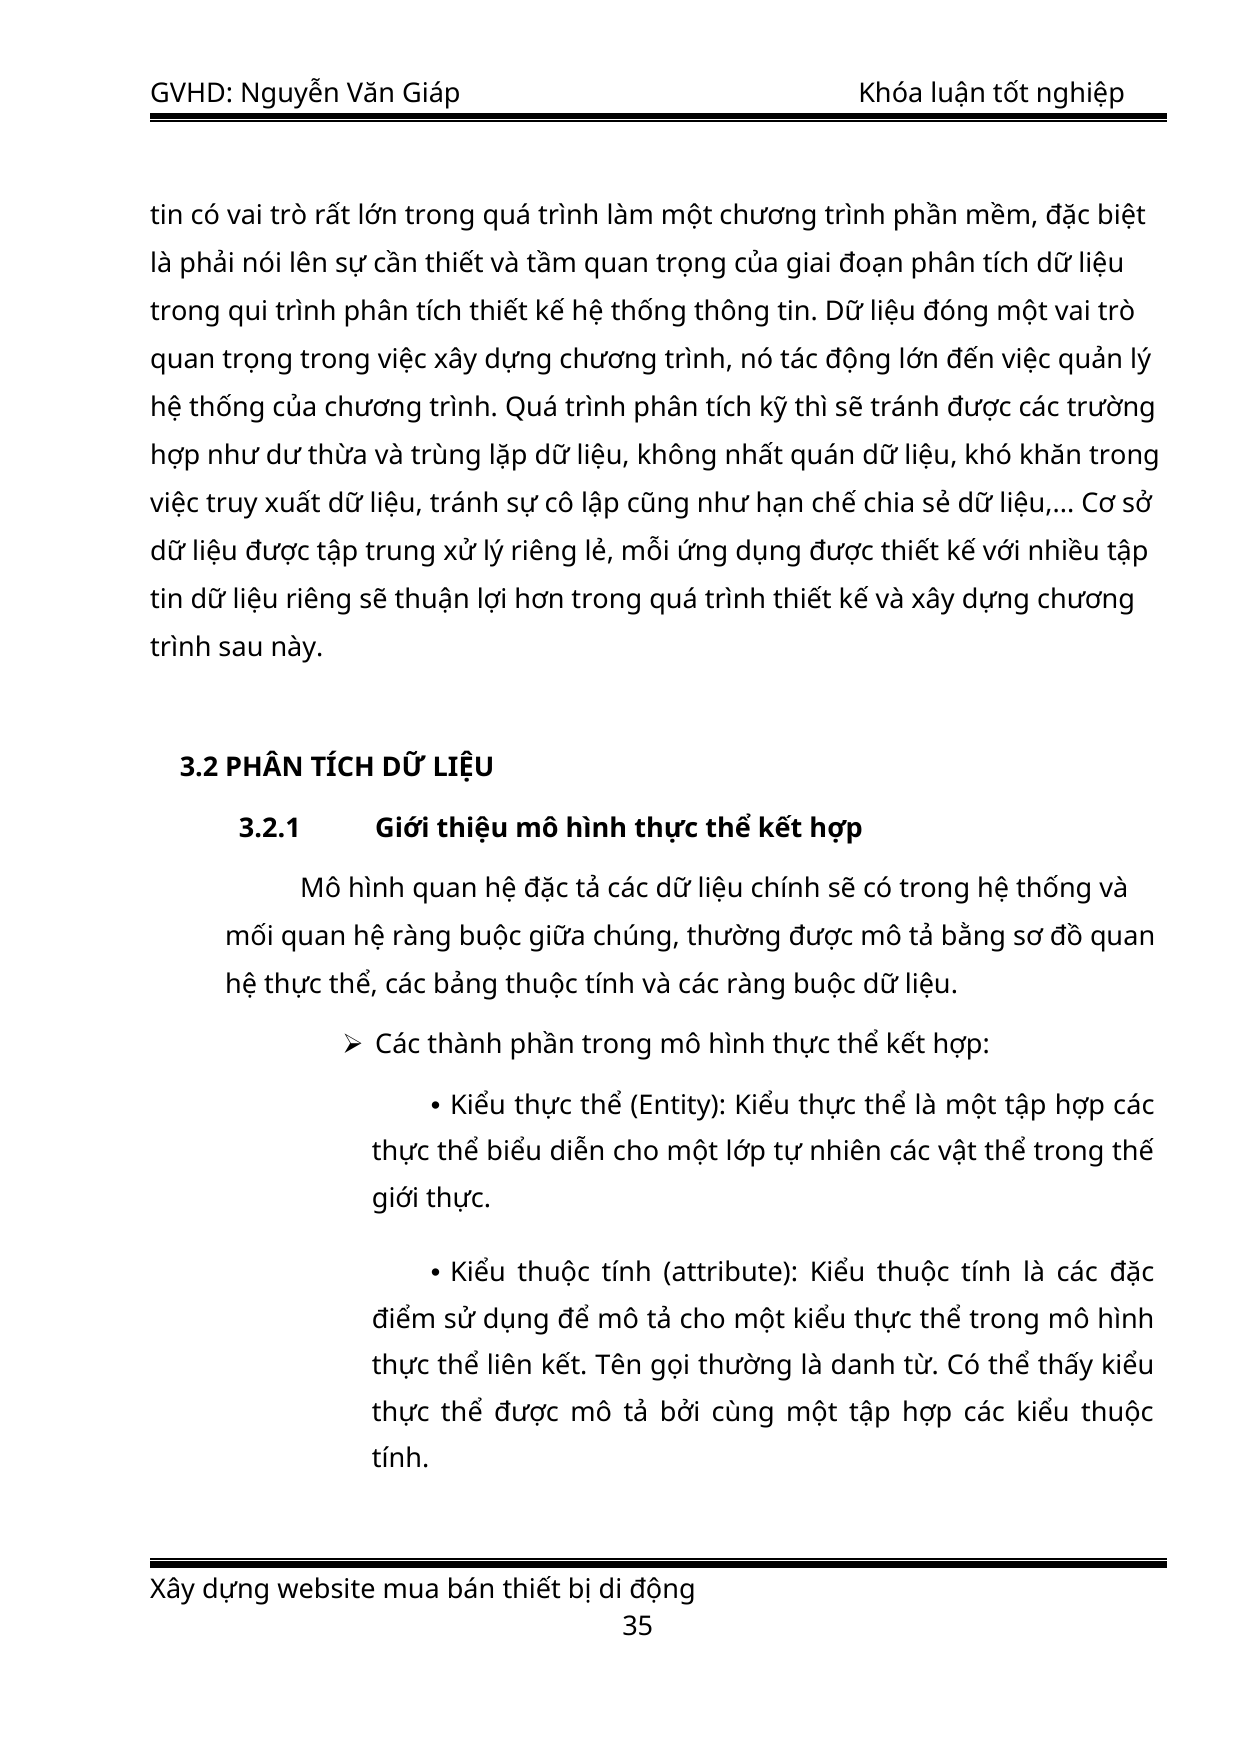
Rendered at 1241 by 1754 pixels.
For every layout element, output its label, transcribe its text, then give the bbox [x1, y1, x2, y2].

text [150, 196, 1167, 664]
subtitle Giới thiệu mô hình thực thể kết hợp [239, 808, 1167, 845]
subtitle PHÂN TÍCH DỮ LIỆU [179, 748, 1167, 785]
list Kiểu thực thể (Entity): Kiểu thực thể là một tập hợp các thực thể biểu diễn cho một lớp tự nhiên các vật thể trong thế giới thực. [372, 1085, 1156, 1215]
list Kiểu thuộc tính (attribute): Kiểu thuộc tính là các đặc điểm sử dụng để mô tả cho một kiểu thực thể trong mô hình thực thể liên kết. Tên gọi thường là danh từ. Có thể thấy kiểu thực thể được mô tả bởi cùng một tập hợp các kiểu thuộc tính. [372, 1253, 1156, 1475]
text Mô hình quan hệ đặc tả các dữ liệu chính sẽ có trong hệ thống và mối quan hệ ràng buộc giữa chúng, thường được mô tả bằng sơ đồ quan hệ thực thể, các bảng thuộc tính và các ràng buộc dữ liệu. [225, 869, 1167, 1001]
list Các thành phần trong mô hình thực thể kết hợp: [150, 1025, 1167, 1062]
